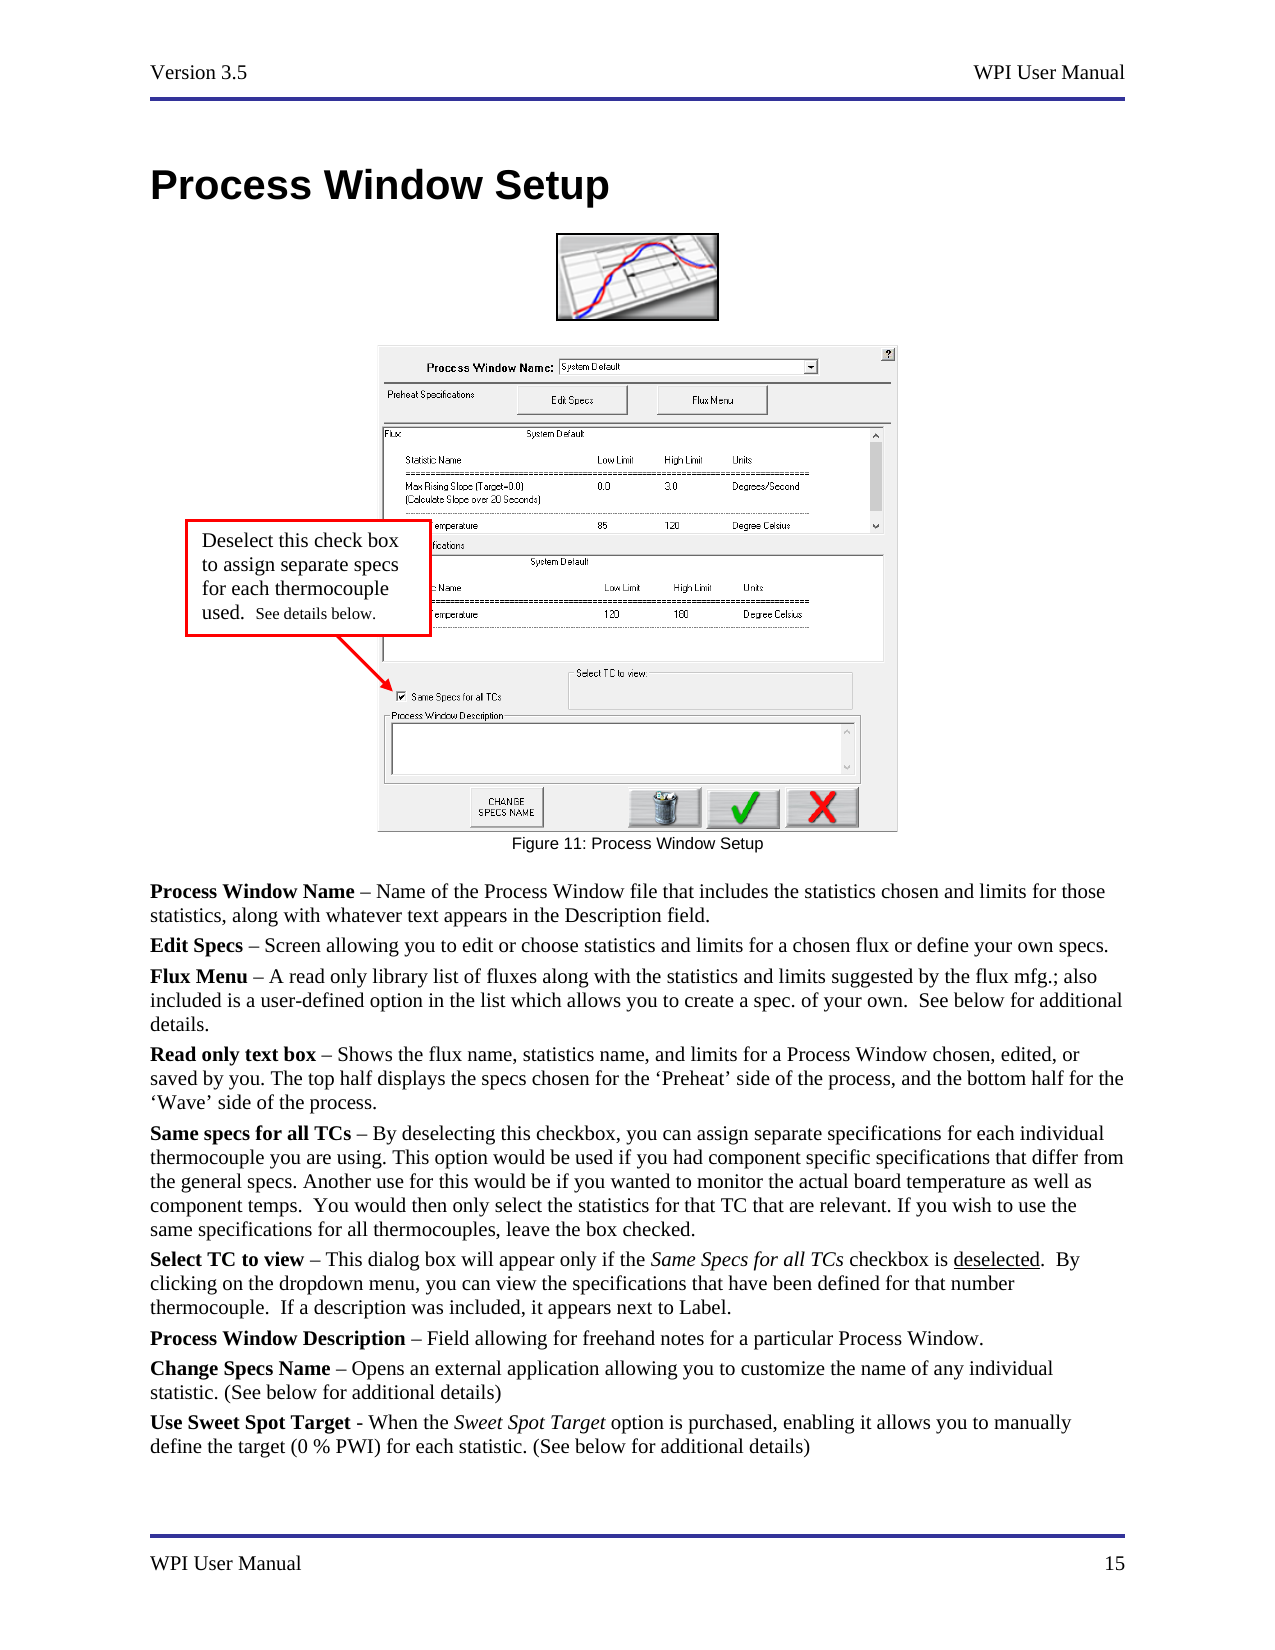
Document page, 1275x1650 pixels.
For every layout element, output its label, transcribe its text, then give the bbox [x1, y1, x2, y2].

list Edit Specs – Screen allowing you to edit or choose statistics and limits for a chosen flux or define your own specs. [150, 933, 1125, 957]
subtitle Process Window Setup [150, 160, 1125, 208]
list Read only text box – Shows the flux name, statistics name, and limits for a Process Window chosen, edited, or saved by you. The top half displays the specs chosen for the ‘Preheat’ side of the process, and the bottom half for the ‘Wave’ side of the process. [150, 1042, 1125, 1114]
list Process Window Description – Field allowing for freehand notes for a particular Process Window. [150, 1326, 1125, 1349]
list Flux Menu – A read only library list of fluxes along with the statistics and limits suggested by the flux mfg.; also included is a user-defined option in the list which allows you to create a spec. of your own. See below for additional details. [150, 964, 1125, 1036]
picture [377, 345, 898, 832]
picture [558, 235, 717, 319]
list Change Specs Name – Opens an external application allowing you to customize the name of any individual statistic. (See below for additional details) [150, 1356, 1125, 1404]
list Select TC to view – This dialog box will appear only if the Same Specs for all TCs checkbox is deselected. By clicking on the dropdown menu, you can view the specifications that have been defined for that number thermocouple. If a description was included, it appears next to Label. [150, 1247, 1125, 1319]
list Use Sweet Spot Target - When the Sweet Spot Target option is purchased, enabling it allows you to manually define the target (0 % PWI) for each statistic. (See below for additional details) [150, 1410, 1125, 1458]
text Figure 11: Process Window Setup [150, 834, 1125, 853]
text Process Window Name – Name of the Process Window file that includes the statistics chosen and limits for those statistics, along with whatever text appears in the Description field. [150, 879, 1125, 927]
list Same specs for all TCs – By deselecting this checkbox, you can assign separate specifications for each individual thermocouple you are using. This option would be used if you had component specific specifications that differ from the general specs. Another use for this would be if you wanted to monitor the actual board temperature as well as component temps. You would then only select the statistics for that TC that are relevant. If you wish to use the same specifications for all thermocouples, leave the box checked. [150, 1121, 1125, 1241]
